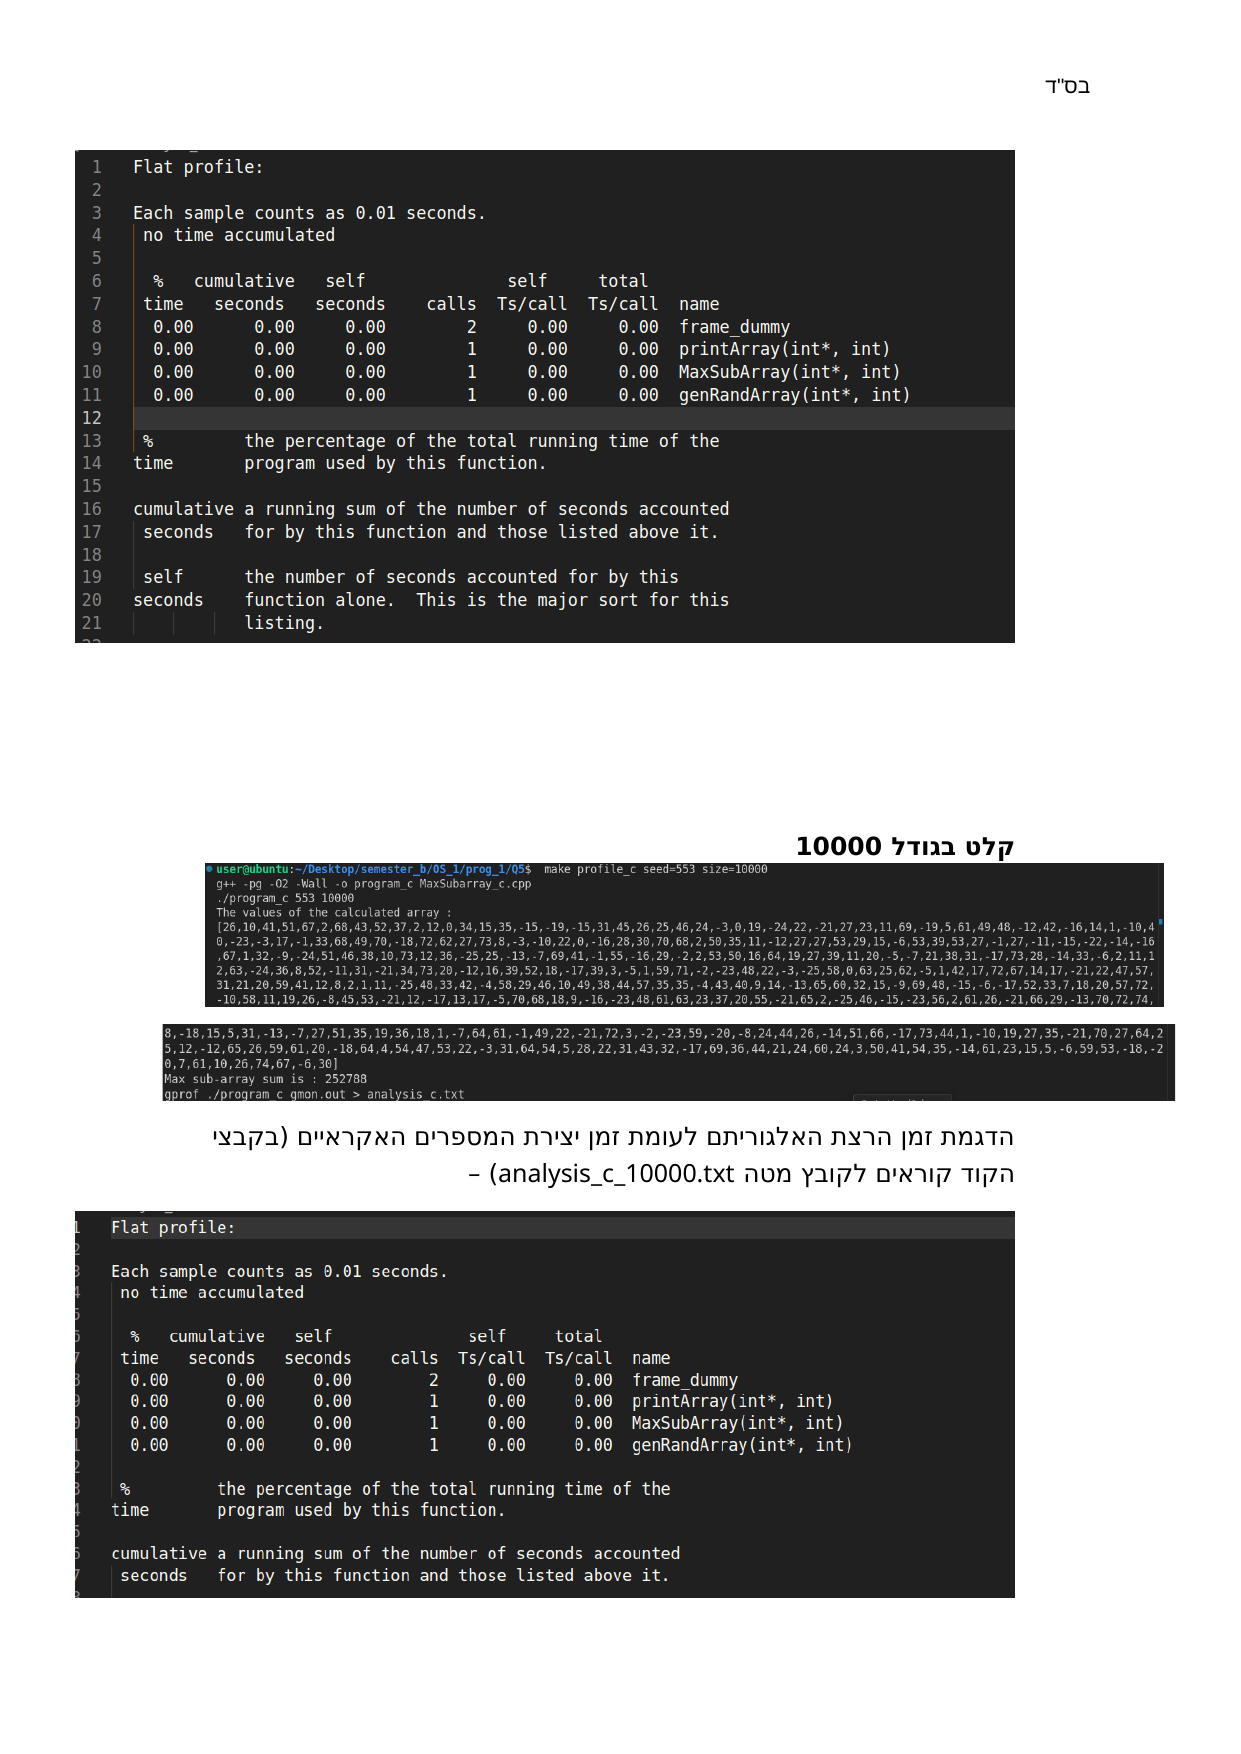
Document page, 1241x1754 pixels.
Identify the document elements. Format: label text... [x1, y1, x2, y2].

text קלט בגודל 10000 [150, 832, 1015, 861]
picture [75, 1211, 1015, 1598]
picture [75, 150, 1015, 643]
picture [162, 1024, 1176, 1101]
text הדגמת זמן הרצת האלגוריתם לעומת זמן יצירת המספרים האקראיים (בקבצי הקוד קוראים לקובץ מטה analysis_c_10000.txt) – [150, 882, 1015, 1189]
picture [205, 863, 1164, 1007]
